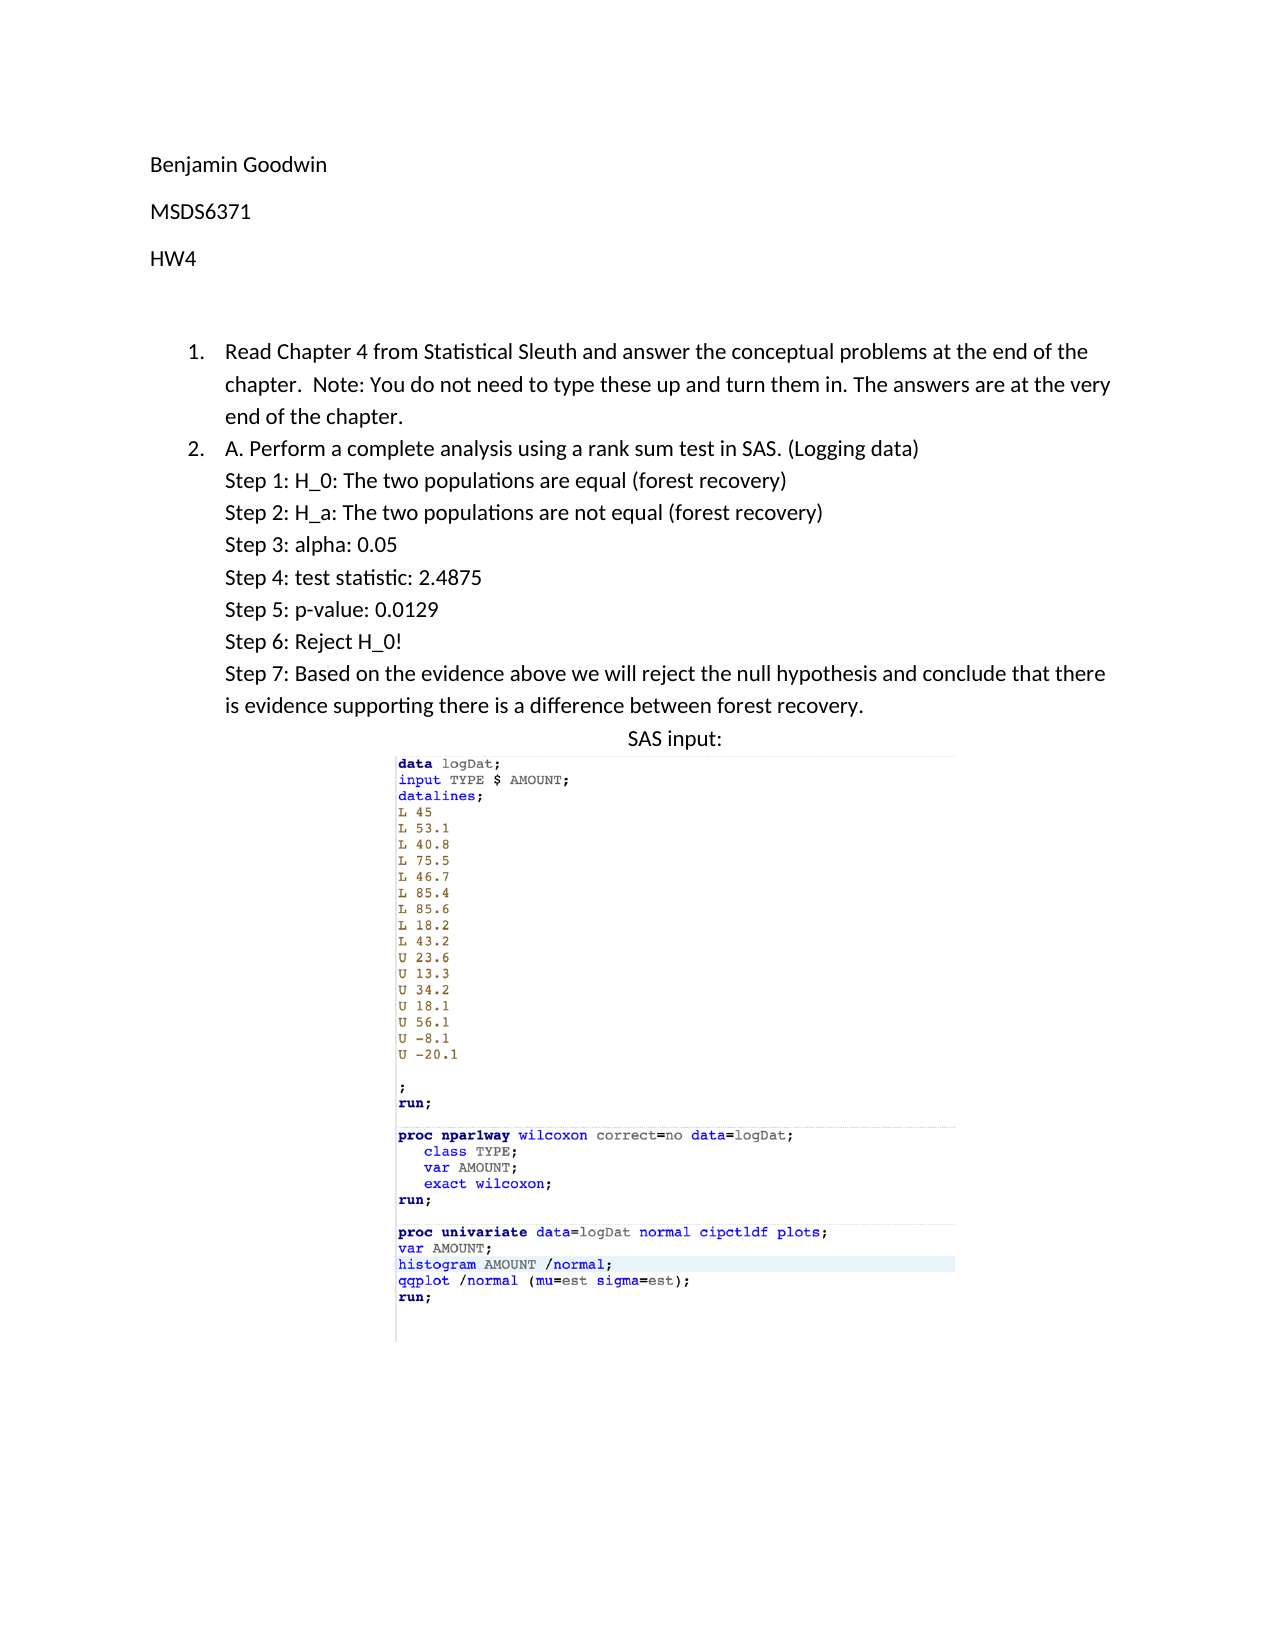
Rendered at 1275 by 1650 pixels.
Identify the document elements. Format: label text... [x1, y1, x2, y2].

picture [394, 756, 956, 1342]
list Read Chapter 4 from Statistical Sleuth and answer the conceptual problems at the end of the chapter. Note: You do not need to type these up and turn them in. The answers are at the very end of the chapter. [187, 337, 1125, 430]
list Step 1: H_0: The two populations are equal (forest recovery) [225, 466, 1125, 494]
list Step 6: Reject H_0! [225, 627, 1125, 655]
text Benjamin Goodwin [150, 150, 1125, 178]
text HW4 [150, 244, 1125, 272]
list SAS input: [225, 724, 1125, 752]
list A. Perform a complete analysis using a rank sum test in SAS. (Logging data) [187, 434, 1125, 462]
list Step 3: alpha: 0.05 [225, 531, 1125, 559]
text MSDS6371 [150, 197, 1125, 225]
list Step 4: test statistic: 2.4875 [225, 563, 1125, 591]
list Step 5: p-value: 0.0129 [225, 595, 1125, 623]
list Step 7: Based on the evidence above we will reject the null hypothesis and conclude that there is evidence supporting there is a difference between forest recovery. [225, 659, 1125, 719]
list Step 2: H_a: The two populations are not equal (forest recovery) [225, 498, 1125, 526]
